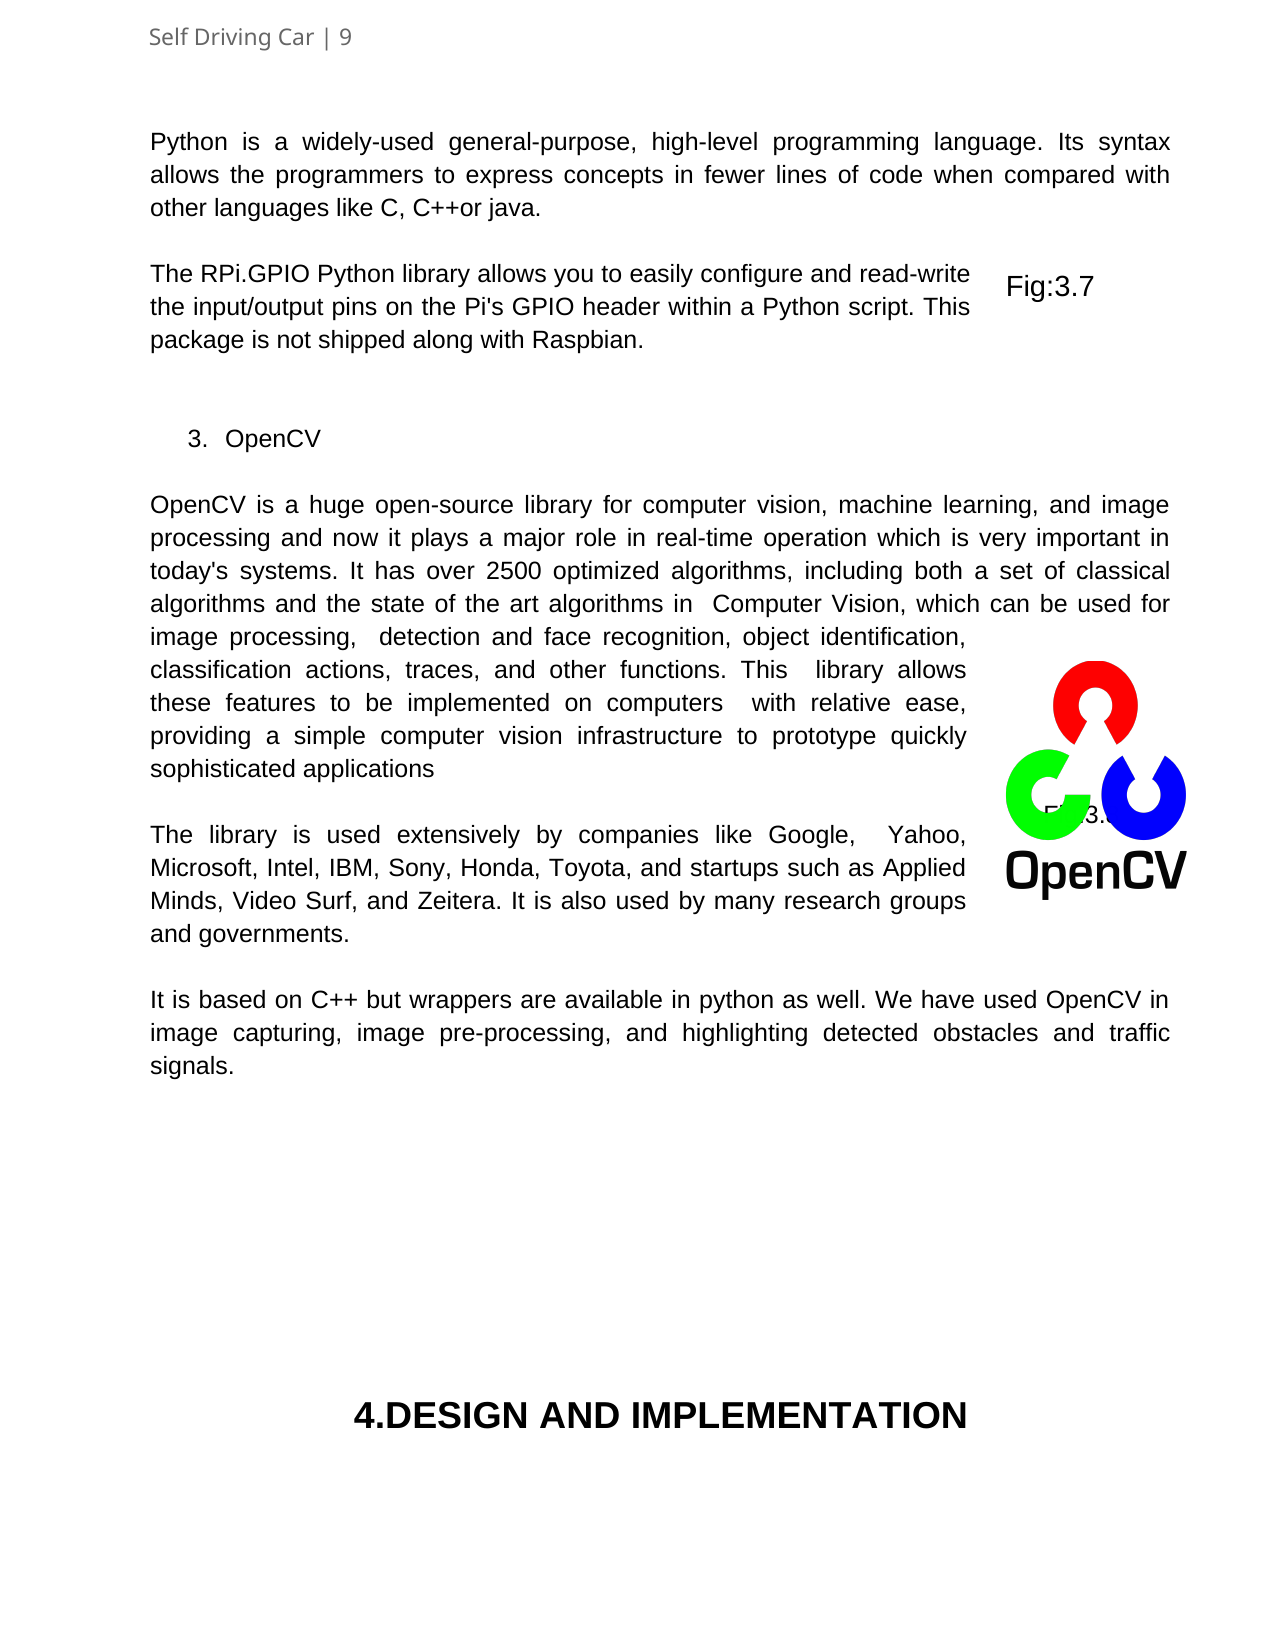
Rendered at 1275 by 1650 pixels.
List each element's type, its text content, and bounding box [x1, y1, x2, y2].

text Python is a widely-used general-purpose, high-level programming language. Its syntax allows the programmers to express concepts in fewer lines of code when compared with other languages like C, C++or java. [150, 127, 1172, 221]
picture [1005, 661, 1187, 900]
text It is based on C++ but wrappers are available in python as well. We have used OpenCV in image capturing, image pre-processing, and highlighting detected obstacles and traffic signals. [150, 985, 1172, 1080]
text OpenCV is a huge open-source library for computer vision, machine learning, and image processing and now it plays a major role in real-time operation which is very important in today's systems. It has over 2500 optimized algorithms, including both a set of classical algorithms and the state of the art algorithms in Computer Vision, which can be used for image processing, detection and face recognition, object identification, classification actions, traces, and other functions. This library allows these features to be implemented on computers with relative ease, providing a simple computer vision infrastructure to prototype quickly sophisticated applications [150, 490, 1172, 783]
text 4.DESIGN AND IMPLEMENTATION [150, 1394, 1172, 1437]
text The library is used extensively by companies like Google, Yahoo, Microsoft, Intel, IBM, Sony, Honda, Toyota, and startups such as Applied Minds, Video Surf, and Zeitera. It is also used by many research groups and governments. [150, 820, 1172, 948]
text The RPi.GPIO Python library allows you to easily configure and read-write the input/output pins on the Pi's GPIO header within a Python script. This package is not shipped along with Raspbian. [150, 259, 1172, 353]
list OpenCV [187, 424, 1172, 452]
